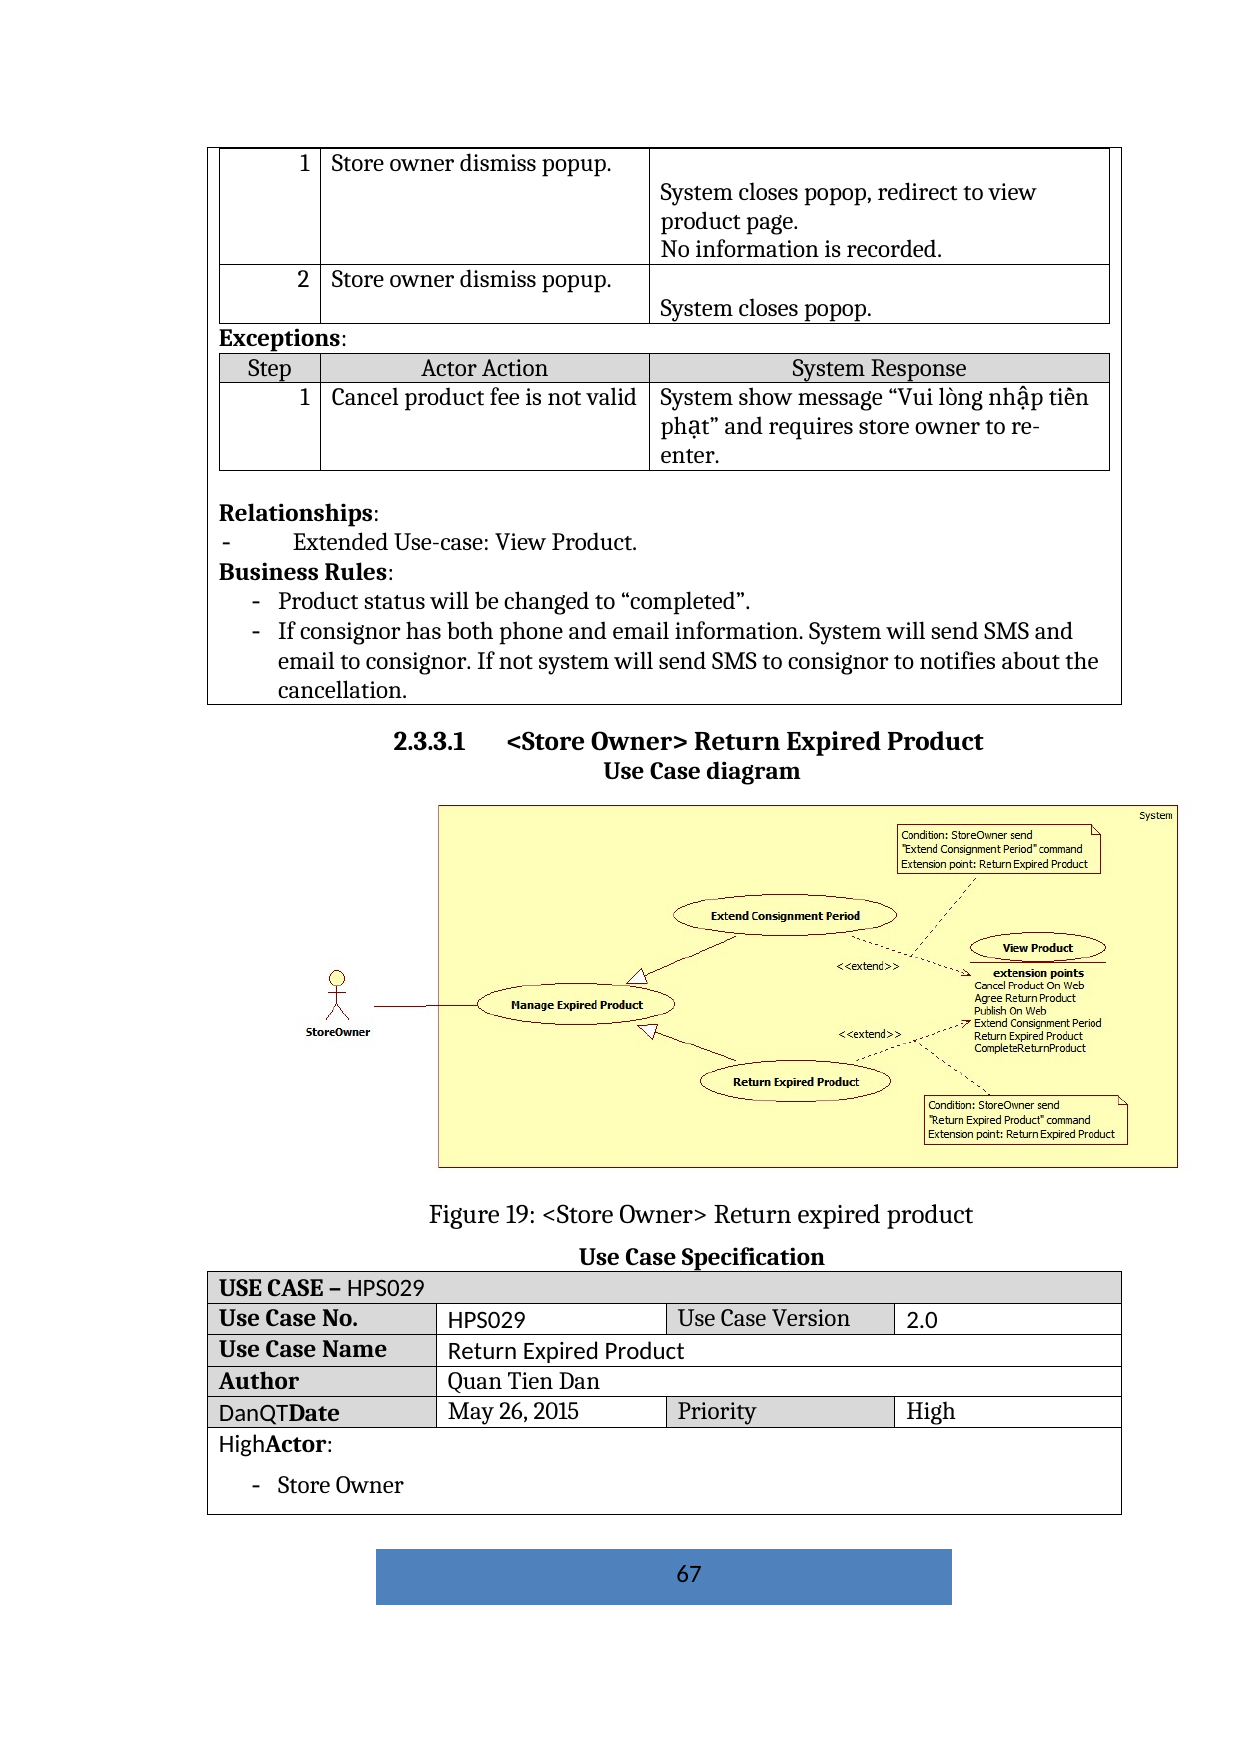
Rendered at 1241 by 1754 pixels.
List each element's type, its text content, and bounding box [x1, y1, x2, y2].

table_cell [208, 148, 1121, 704]
subtitle <Store Owner> Return Expired Product [393, 726, 1122, 757]
table_header USE CASE – [208, 1272, 1121, 1303]
table_cell Author [208, 1367, 436, 1396]
table_cell Priority [667, 1397, 894, 1427]
picture [282, 786, 1197, 1187]
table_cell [208, 1428, 1121, 1514]
list Use Case diagram [282, 757, 1122, 786]
table_cell Use Case Name [208, 1335, 436, 1366]
list Use Case Specification [282, 1242, 1122, 1271]
table_cell Use Case No. [208, 1304, 436, 1334]
table_cell Date [208, 1397, 436, 1427]
table_cell Use Case Version [667, 1304, 894, 1334]
table_cell [437, 1335, 1121, 1366]
